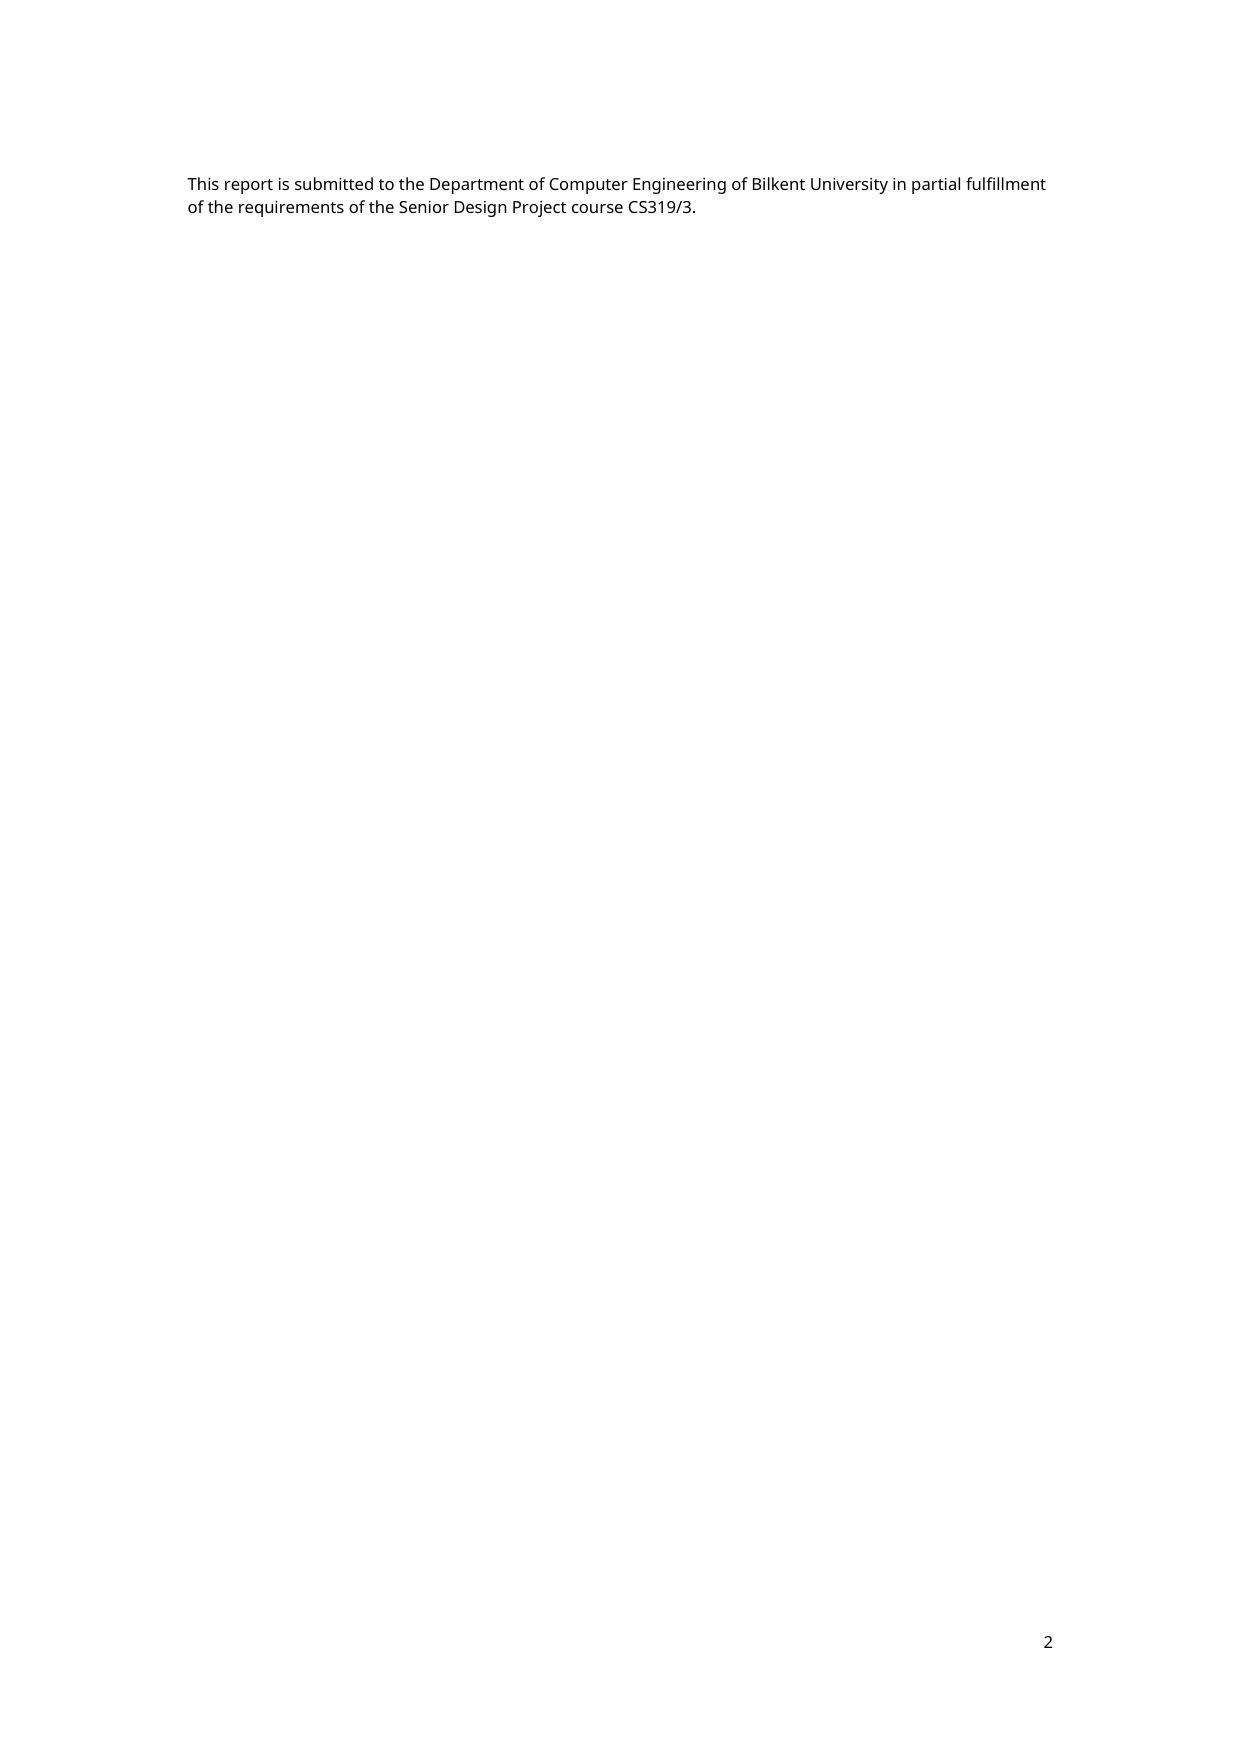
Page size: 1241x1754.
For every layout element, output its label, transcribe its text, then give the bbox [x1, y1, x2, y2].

text This report is submitted to the Department of Computer Engineering of Bilkent University in partial fulfillment of the requirements of the Senior Design Project course CS319/3. [187, 173, 1053, 218]
